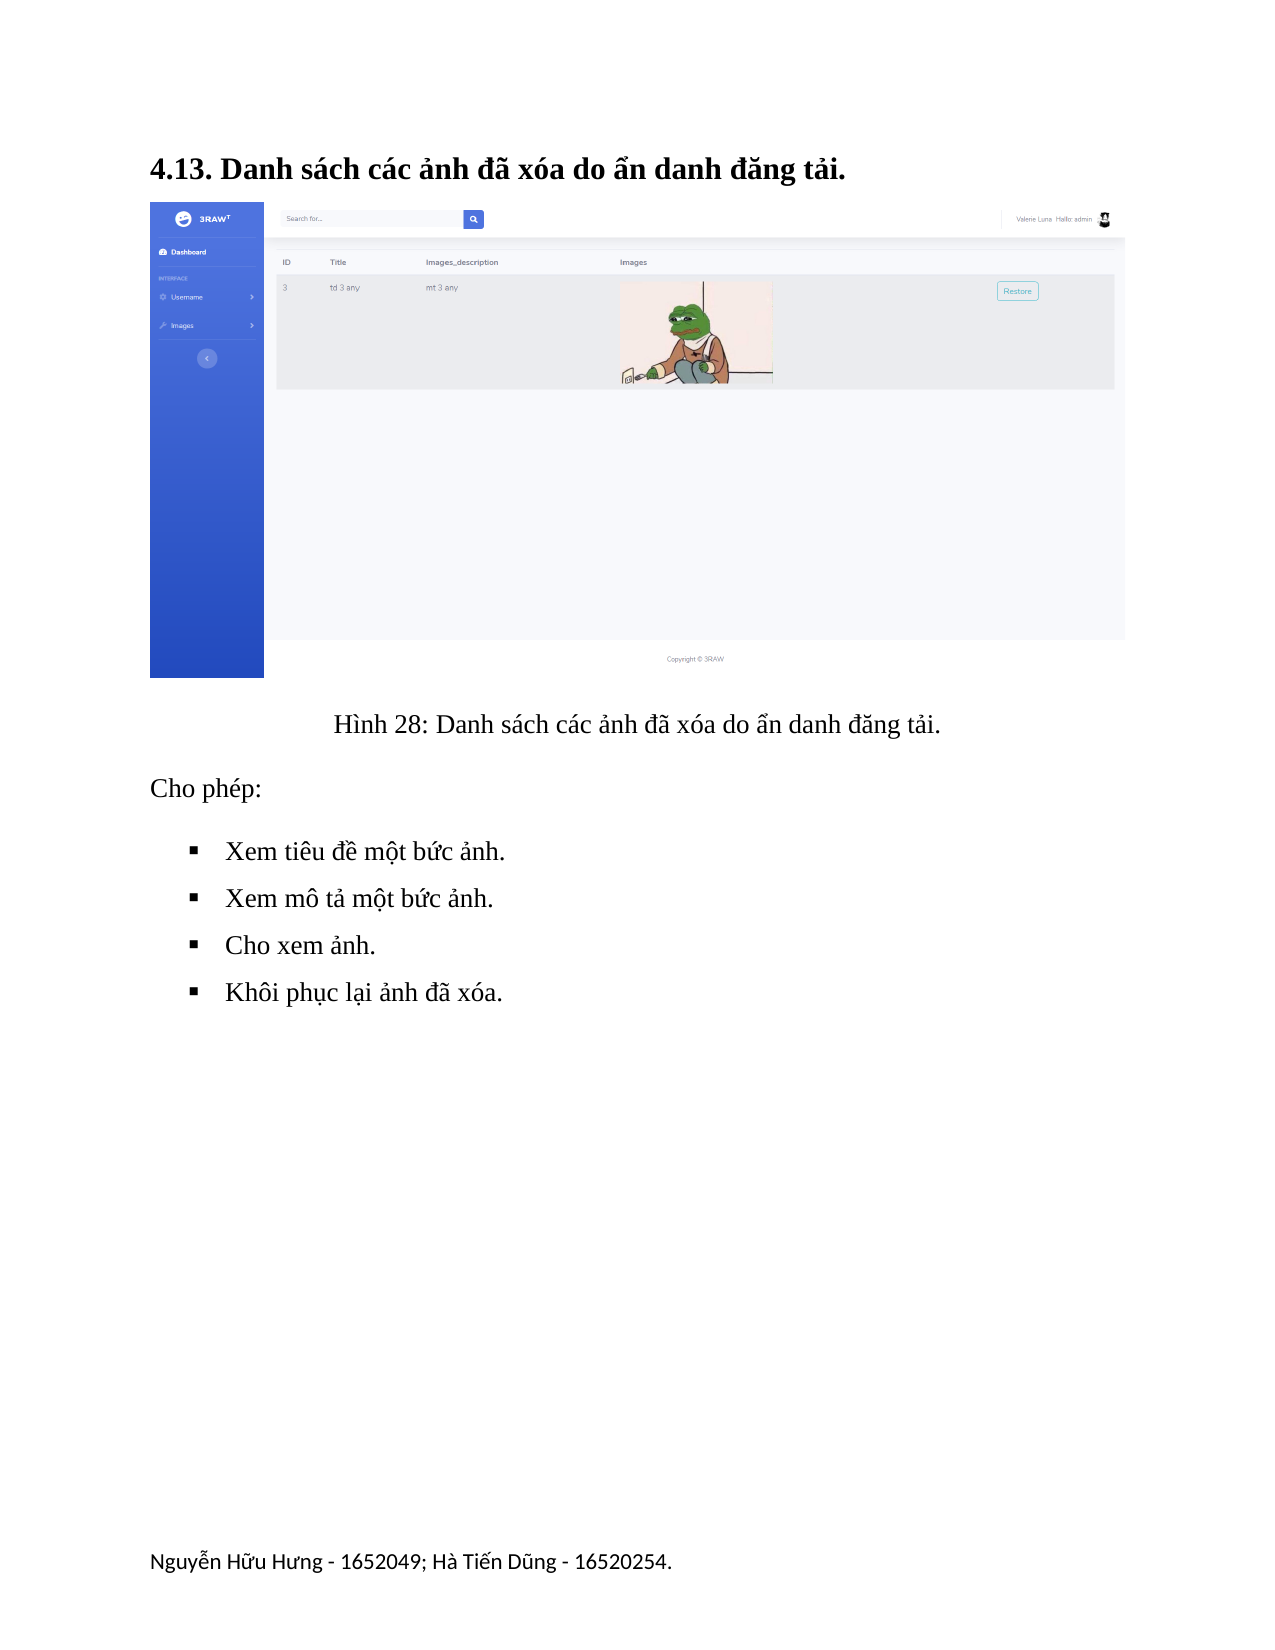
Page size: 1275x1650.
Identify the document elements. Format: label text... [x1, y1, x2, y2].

list Xem tiêu đề một bức ảnh. [187, 835, 1125, 866]
picture [150, 202, 1125, 678]
list Cho xem ảnh. [187, 929, 1125, 960]
subtitle 4.13. Danh sách các ảnh đã xóa do ẩn danh đăng tải. [150, 150, 1125, 186]
text Hình 28: Danh sách các ảnh đã xóa do ẩn danh đăng tải. [150, 708, 1125, 740]
text Cho phép: [150, 772, 1125, 803]
list Xem mô tả một bức ảnh. [187, 882, 1125, 913]
list Khôi phục lại ảnh đã xóa. [187, 976, 1125, 1007]
